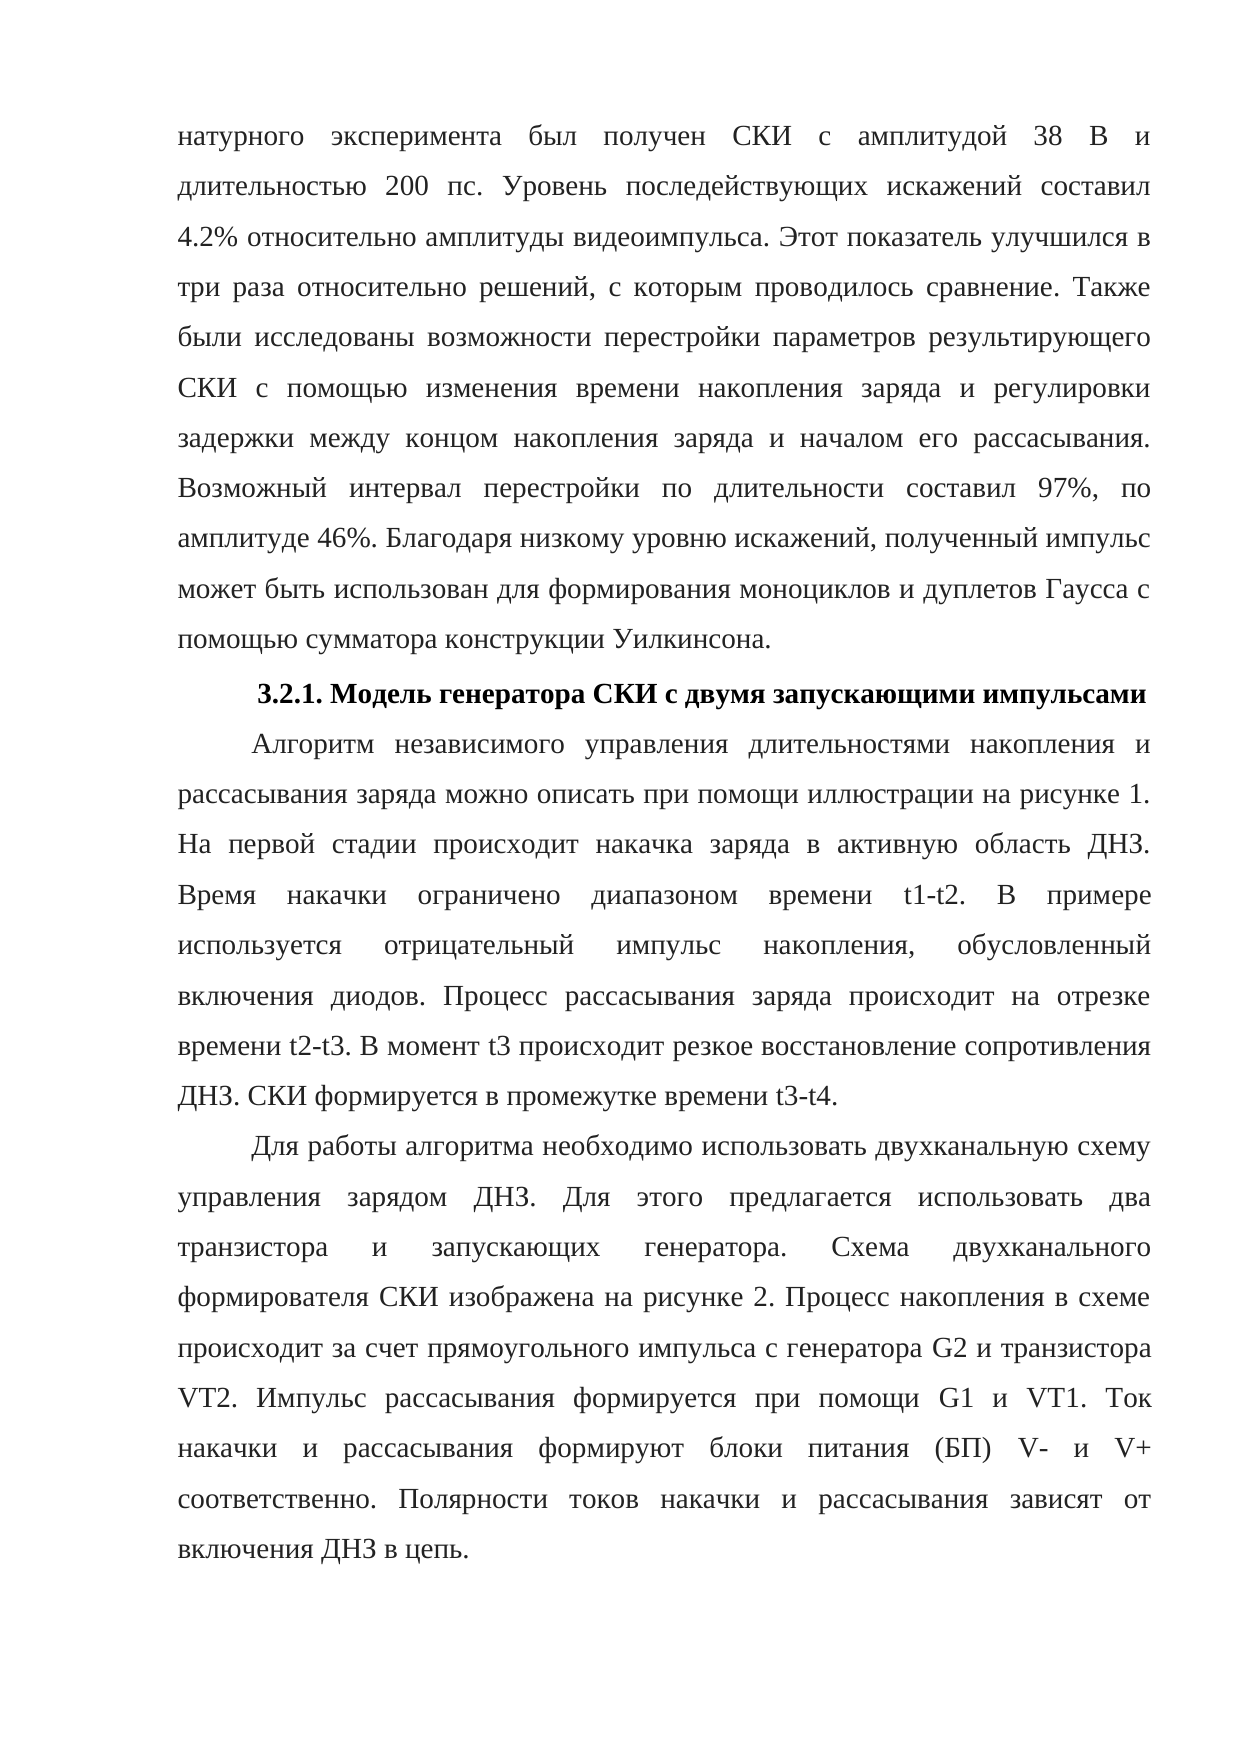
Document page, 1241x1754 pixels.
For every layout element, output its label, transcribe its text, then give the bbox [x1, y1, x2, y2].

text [177, 118, 1152, 655]
text Алгоритм независимого управления длительностями накопления и рассасывания заряда можно описать при помощи иллюстрации на рисунке 1. На первой стадии происходит накачка заряда в активную область ДНЗ. Время накачки ограничено диапазоном времени t1-t2. В примере используется отрицательный импульс накопления, обусловленный включения диодов. Процесс рассасывания заряда происходит на отрезке времени t2-t3. В момент t3 происходит резкое восстановление сопротивления ДНЗ. СКИ формируется в промежутке времени t3-t4. [177, 726, 1152, 1112]
subtitle 3.2.1. Модель генератора СКИ с двумя запускающими импульсами [252, 676, 1152, 709]
text Для работы алгоритма необходимо использовать двухканальную схему управления зарядом ДНЗ. Для этого предлагается использовать два транзистора и запускающих генератора. Схема двухканального формирователя СКИ изображена на рисунке 2. Процесс накопления в схеме происходит за счет прямоугольного импульса с генератора G2 и транзистора VT2. Импульс рассасывания формируется при помощи G1 и VT1. Ток накачки и рассасывания формируют блоки питания (БП) V- и V+ соответственно. Полярности токов накачки и рассасывания зависят от включения ДНЗ в цепь. [177, 1128, 1152, 1564]
